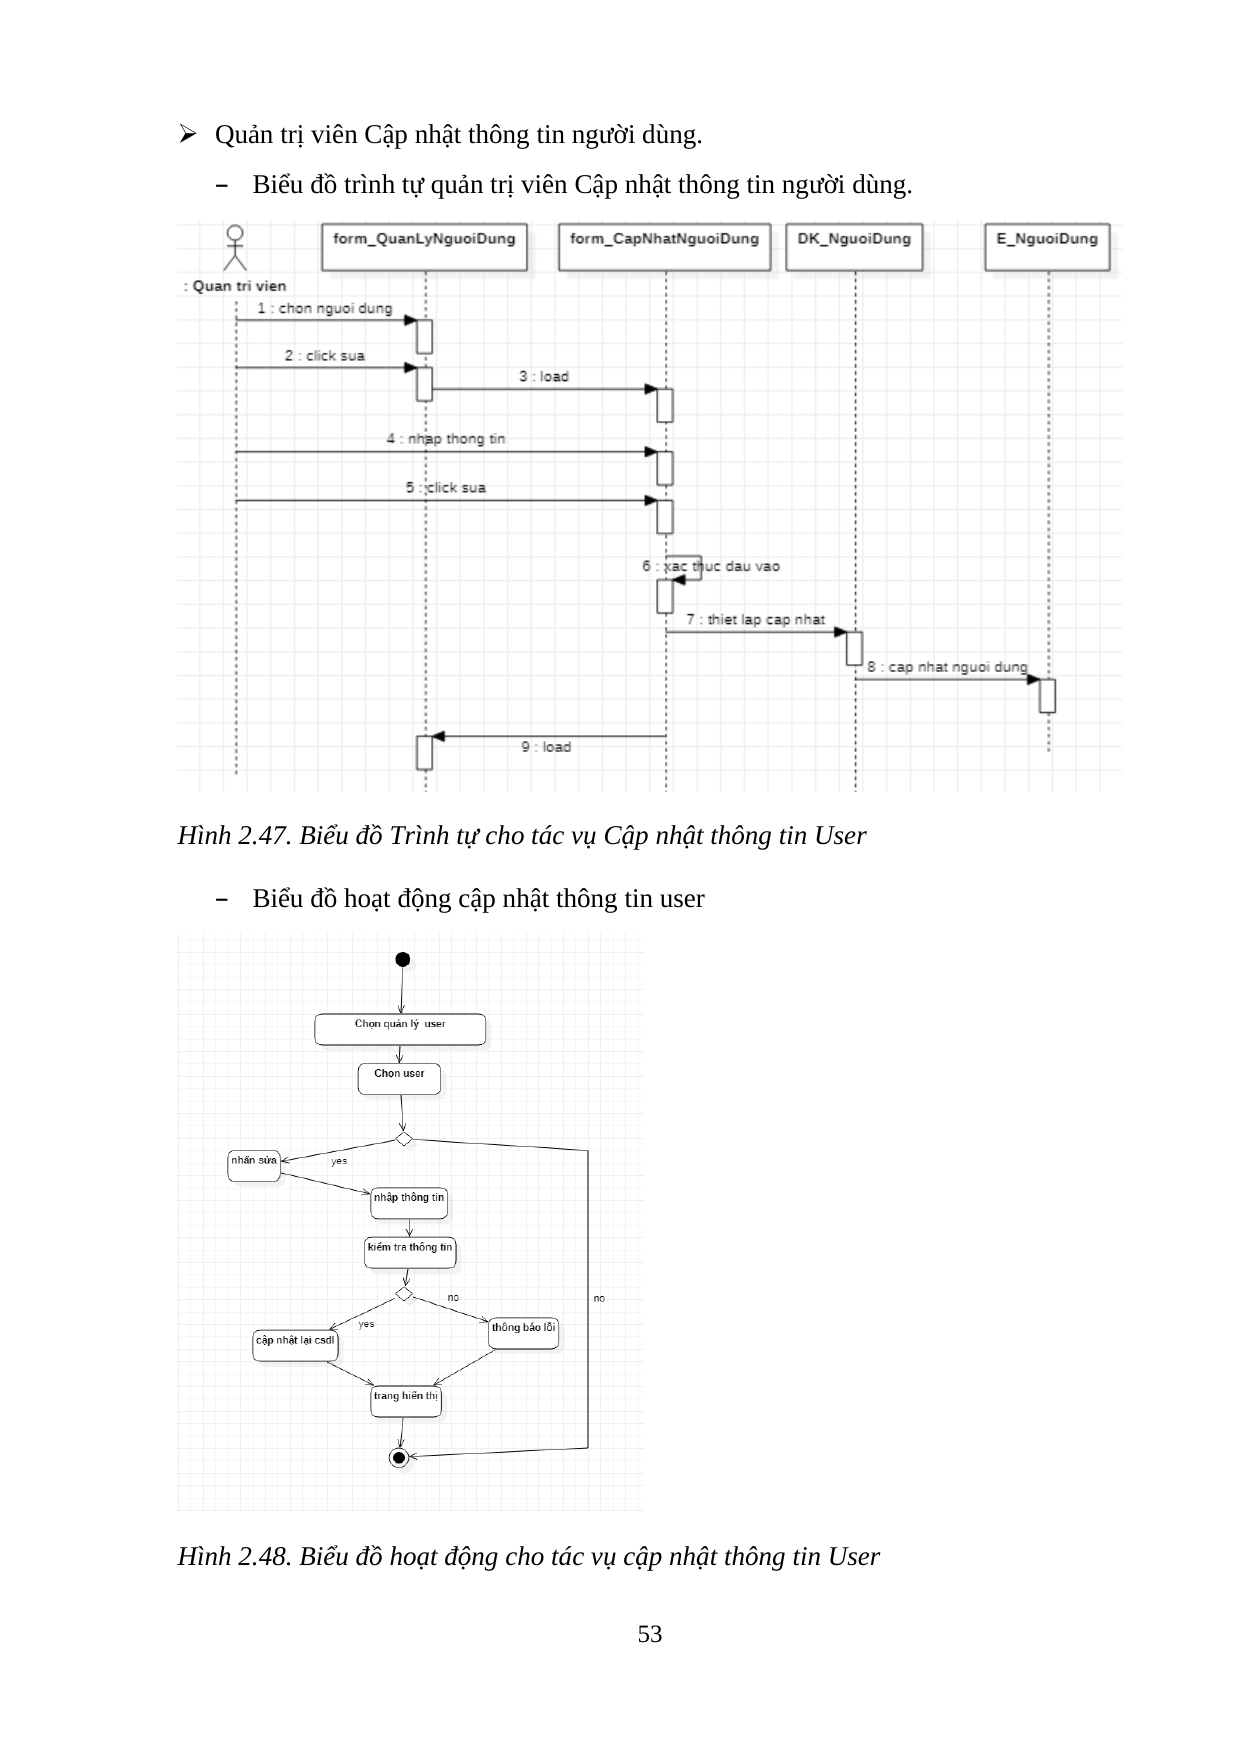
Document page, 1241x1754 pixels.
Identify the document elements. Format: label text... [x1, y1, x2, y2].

list Quản trị viên Cập nhật thông tin người dùng. [177, 118, 1122, 149]
picture [177, 220, 1123, 792]
picture [177, 933, 645, 1512]
list Biểu đồ hoạt động cập nhật thông tin user [215, 878, 1122, 915]
list Biểu đồ trình tự quản trị viên Cập nhật thông tin người dùng. [215, 165, 1122, 202]
